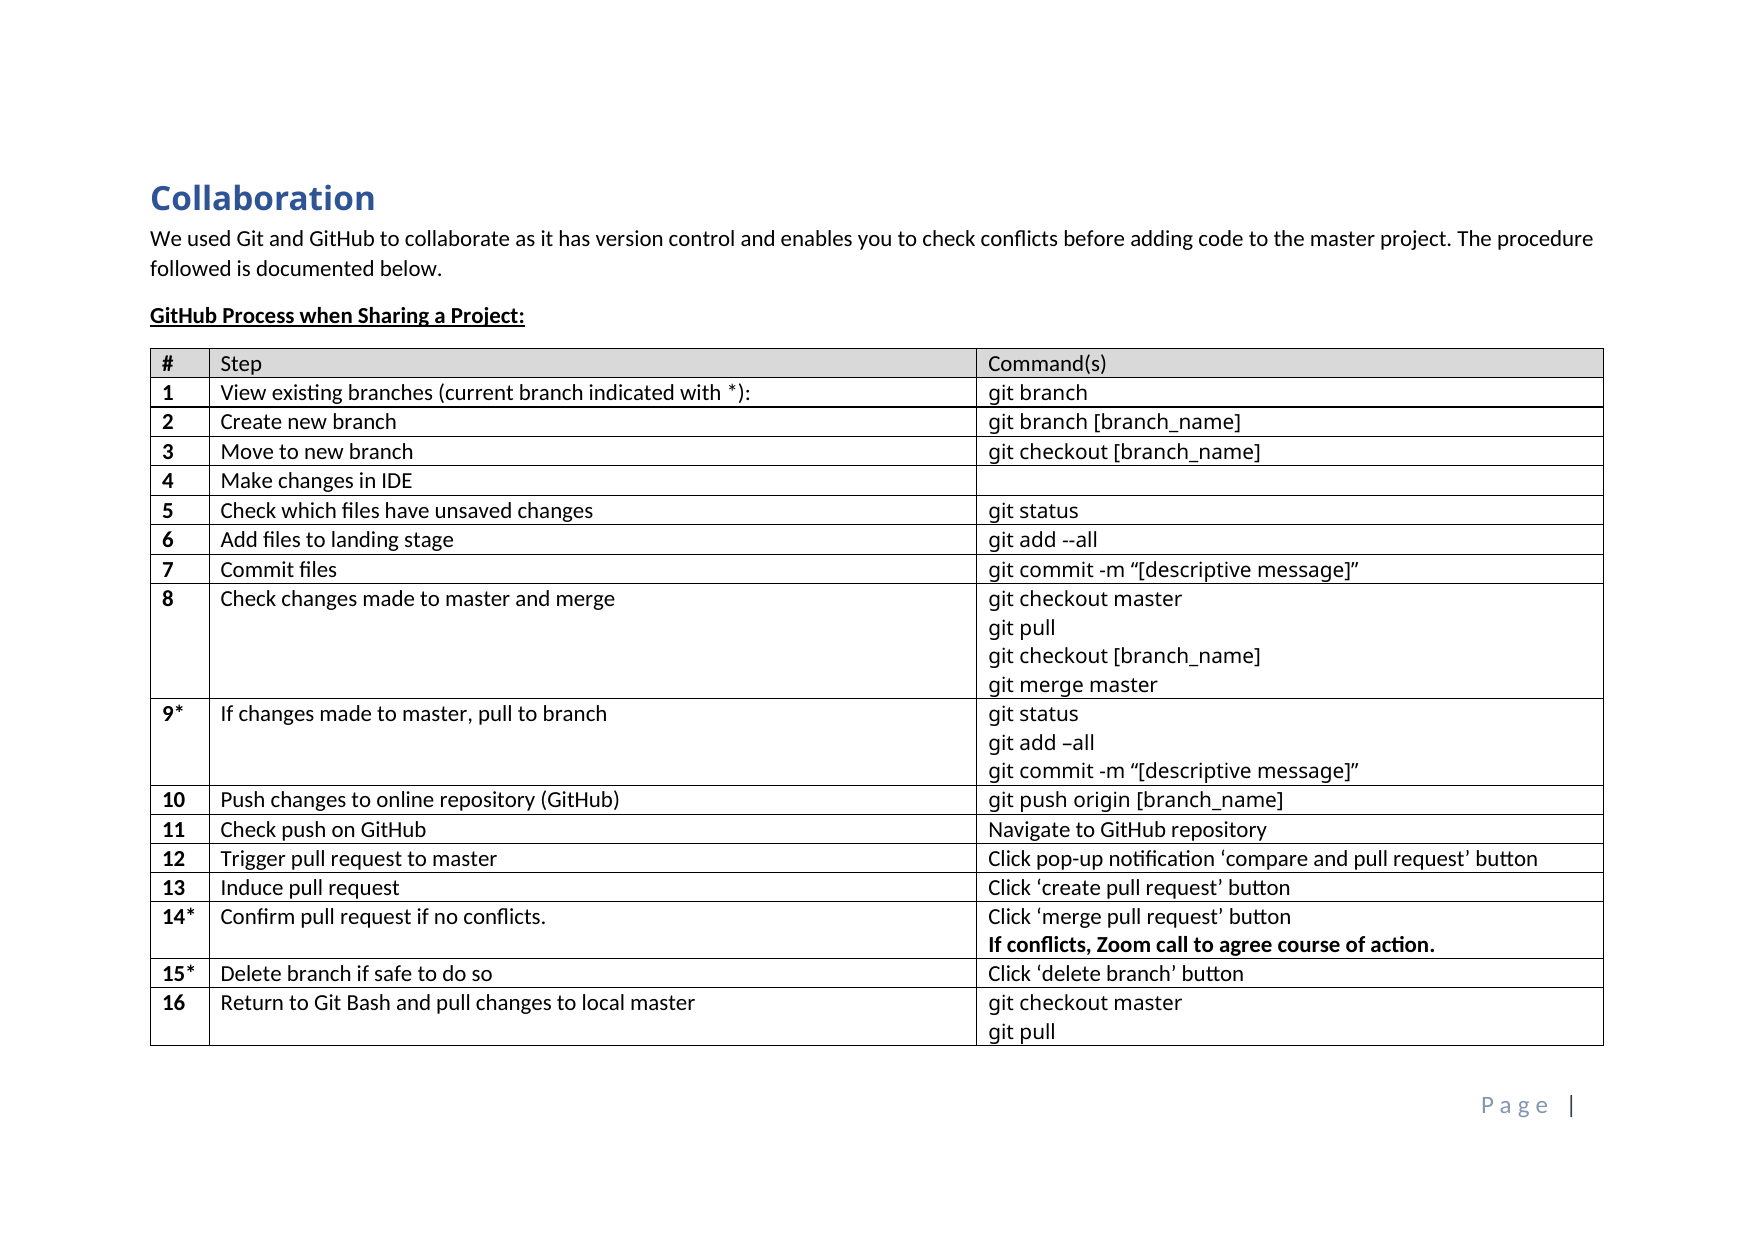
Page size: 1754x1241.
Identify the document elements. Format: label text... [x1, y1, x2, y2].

table_cell git checkout master git pull git checkout [branch_name] git merge master [977, 584, 1603, 698]
table_cell Check push on GitHub [210, 815, 976, 843]
table_cell git branch [branch_name] [977, 408, 1603, 436]
table_cell 12 [151, 844, 209, 872]
text We used Git and GitHub to collaborate as it has version control and enables you to check conflicts before adding code to the master project. The procedure followed is documented below. [150, 224, 1604, 282]
table_cell Click ‘merge pull request’ button If conflicts, Zoom call to agree course of action. [977, 902, 1603, 958]
table_cell Delete branch if safe to do so [210, 959, 976, 987]
table_header Command(s) [977, 349, 1603, 377]
table_cell 9* [151, 699, 209, 784]
table_cell git status [977, 496, 1603, 524]
table_cell 6 [151, 525, 209, 554]
subtitle Collaboration [150, 175, 1604, 220]
table_header Step [210, 349, 976, 377]
table_cell If changes made to master, pull to branch [210, 699, 976, 784]
table_cell Return to Git Bash and pull changes to local master [210, 988, 976, 1045]
table_cell Create new branch [210, 408, 976, 436]
table_cell Add files to landing stage [210, 525, 976, 554]
text GitHub Process when Sharing a Project: [150, 301, 1604, 329]
table_cell 14* [151, 902, 209, 958]
table_cell Commit files [210, 555, 976, 583]
table_cell 4 [151, 466, 209, 495]
table_cell git checkout master git pull [977, 988, 1603, 1045]
table_cell Confirm pull request if no conflicts. [210, 902, 976, 958]
table_cell Push changes to online repository (GitHub) [210, 786, 976, 814]
table_cell Move to new branch [210, 437, 976, 465]
table_header # [151, 349, 209, 377]
table_cell 1 [151, 378, 209, 406]
table_cell 2 [151, 408, 209, 436]
table_cell git status git add –all git commit -m “[descriptive message]” [977, 699, 1603, 784]
table_cell View existing branches (current branch indicated with *): [210, 378, 976, 406]
table_cell [977, 466, 1603, 495]
table_cell 13 [151, 873, 209, 901]
table_cell git branch [977, 378, 1603, 406]
table_cell Navigate to GitHub repository [977, 815, 1603, 843]
table_cell Induce pull request [210, 873, 976, 901]
table_cell Make changes in IDE [210, 466, 976, 495]
table_cell git checkout [branch_name] [977, 437, 1603, 465]
table_cell git commit -m “[descriptive message]” [977, 555, 1603, 583]
table_cell Click ‘create pull request’ button [977, 873, 1603, 901]
table_cell Click ‘delete branch’ button [977, 959, 1603, 987]
table_cell 5 [151, 496, 209, 524]
table_cell 3 [151, 437, 209, 465]
table_cell 11 [151, 815, 209, 843]
table_cell 16 [151, 988, 209, 1045]
table_cell Check changes made to master and merge [210, 584, 976, 698]
table_cell Click pop-up notification ‘compare and pull request’ button [977, 844, 1603, 872]
table_cell git push origin [branch_name] [977, 786, 1603, 814]
table_cell 8 [151, 584, 209, 698]
table_cell 15* [151, 959, 209, 987]
table_cell Check which files have unsaved changes [210, 496, 976, 524]
table_cell 10 [151, 786, 209, 814]
table_cell 7 [151, 555, 209, 583]
table_cell Trigger pull request to master [210, 844, 976, 872]
table_cell git add --all [977, 525, 1603, 554]
